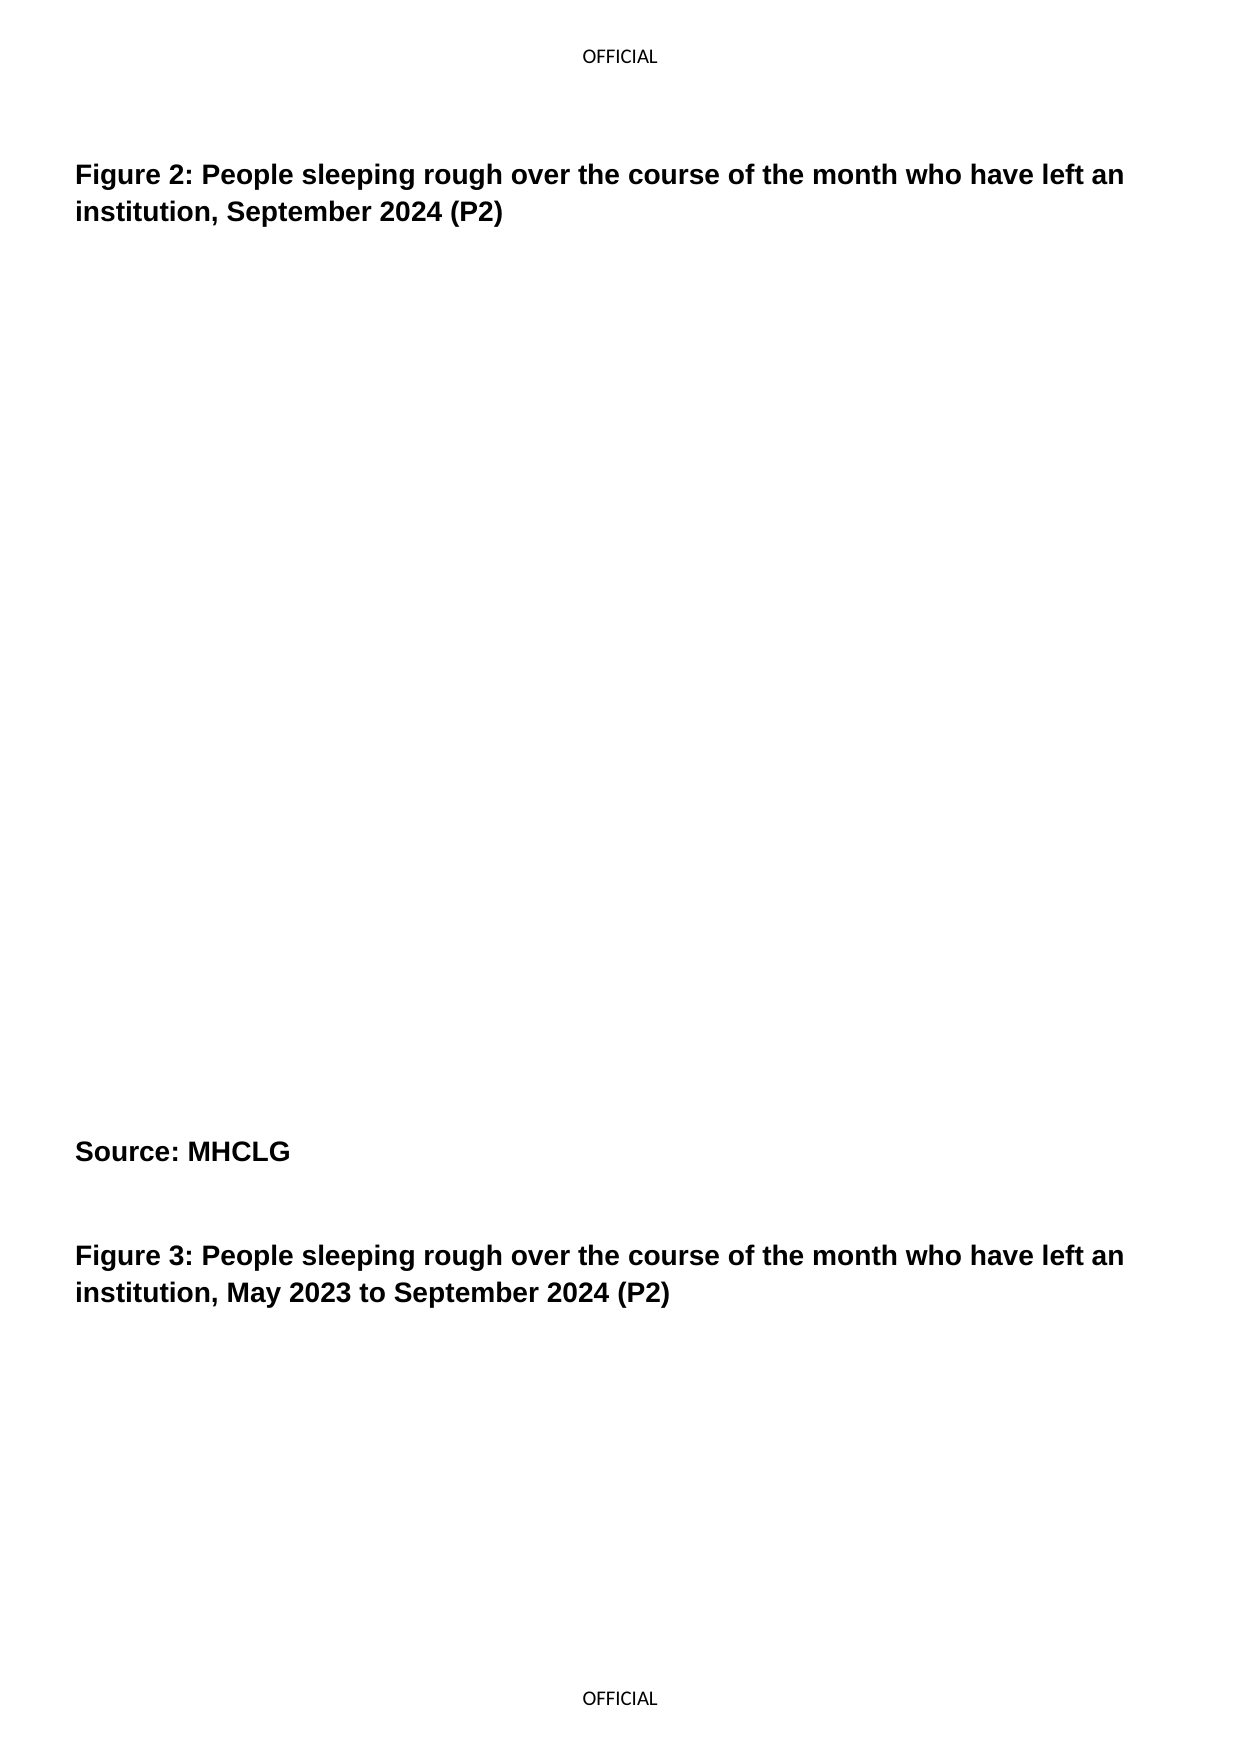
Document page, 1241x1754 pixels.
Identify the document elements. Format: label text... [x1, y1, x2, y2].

text Source: MHCLG [75, 1135, 1165, 1167]
text Figure 2: People sleeping rough over the course of the month who have left an institution, September 2024 (P2) [75, 158, 1165, 227]
text Figure 3: People sleeping rough over the course of the month who have left an institution, May 2023 to September 2024 (P2) [75, 1239, 1165, 1308]
